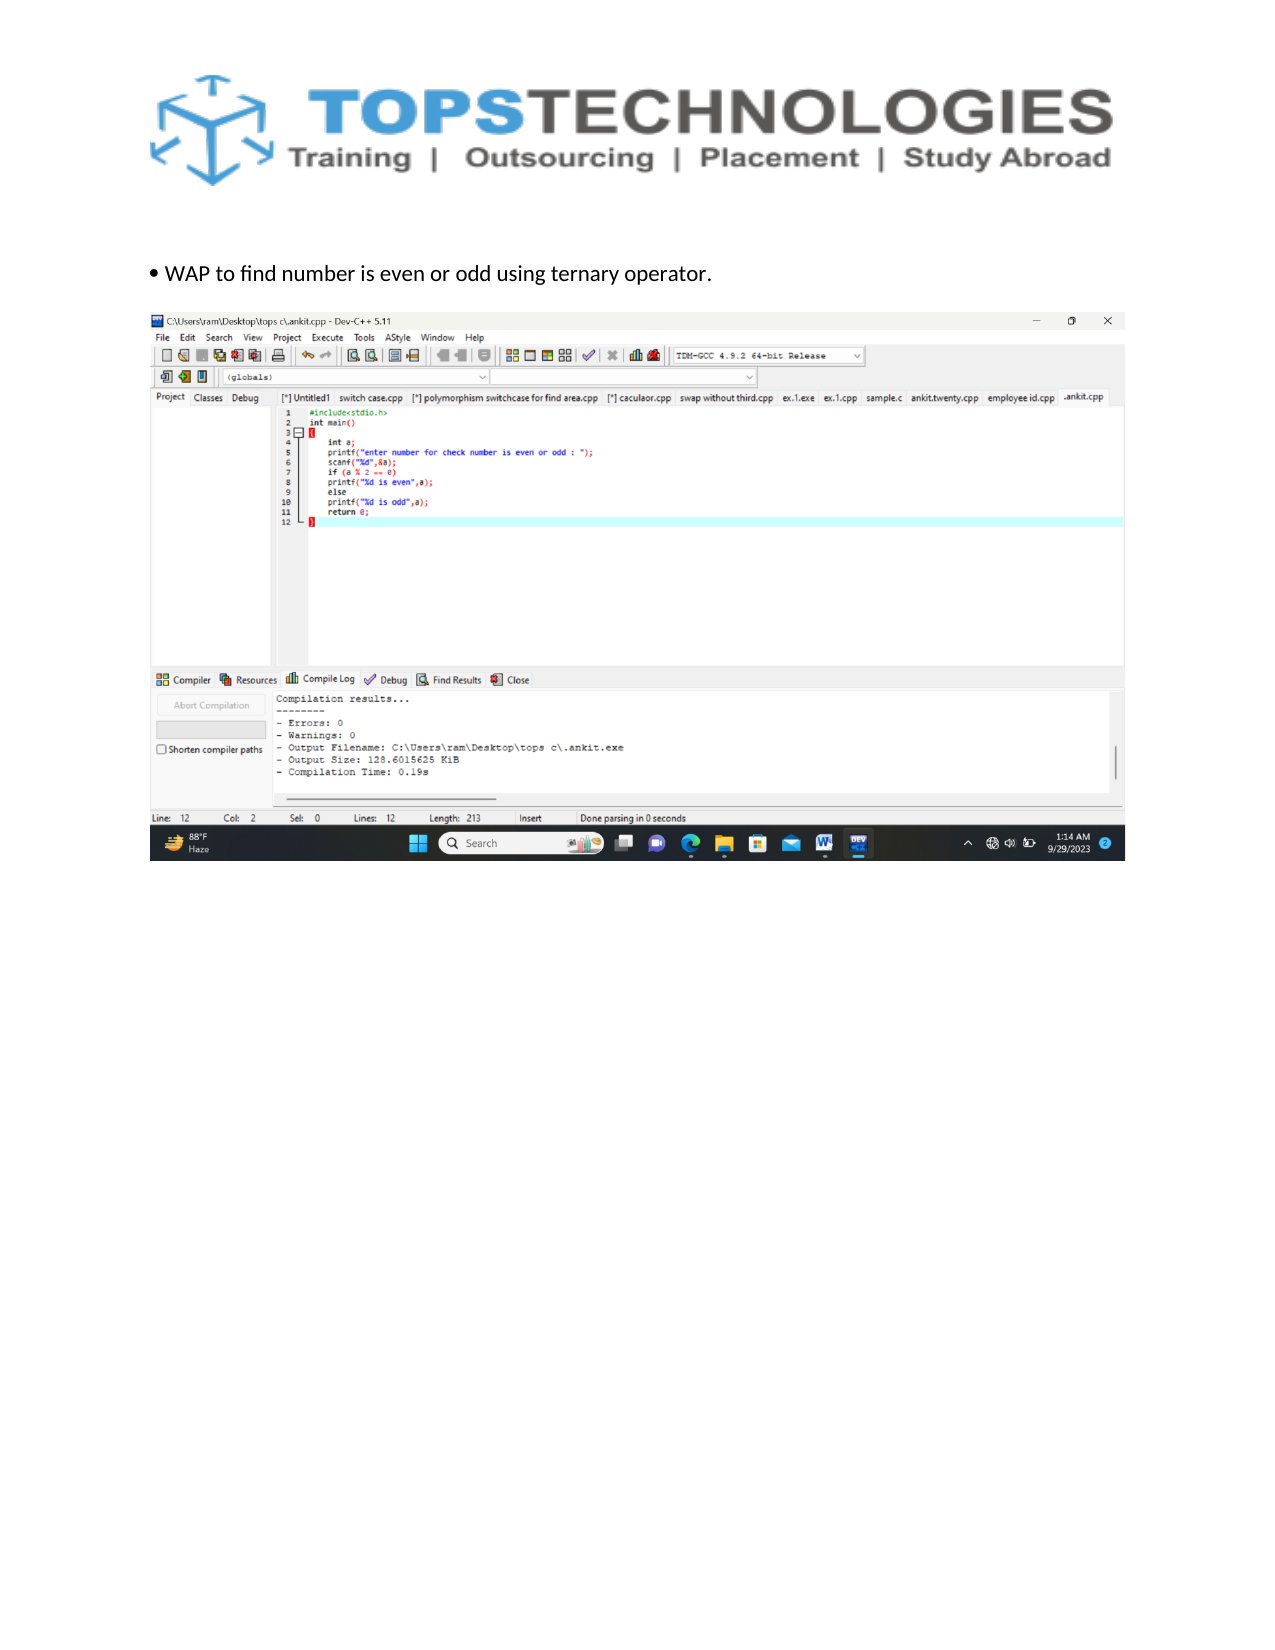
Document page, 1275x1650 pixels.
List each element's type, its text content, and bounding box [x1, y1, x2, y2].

picture [150, 312, 1125, 861]
text WAP to find number is even or odd using ternary operator. [150, 259, 1125, 288]
picture [150, 75, 1113, 186]
